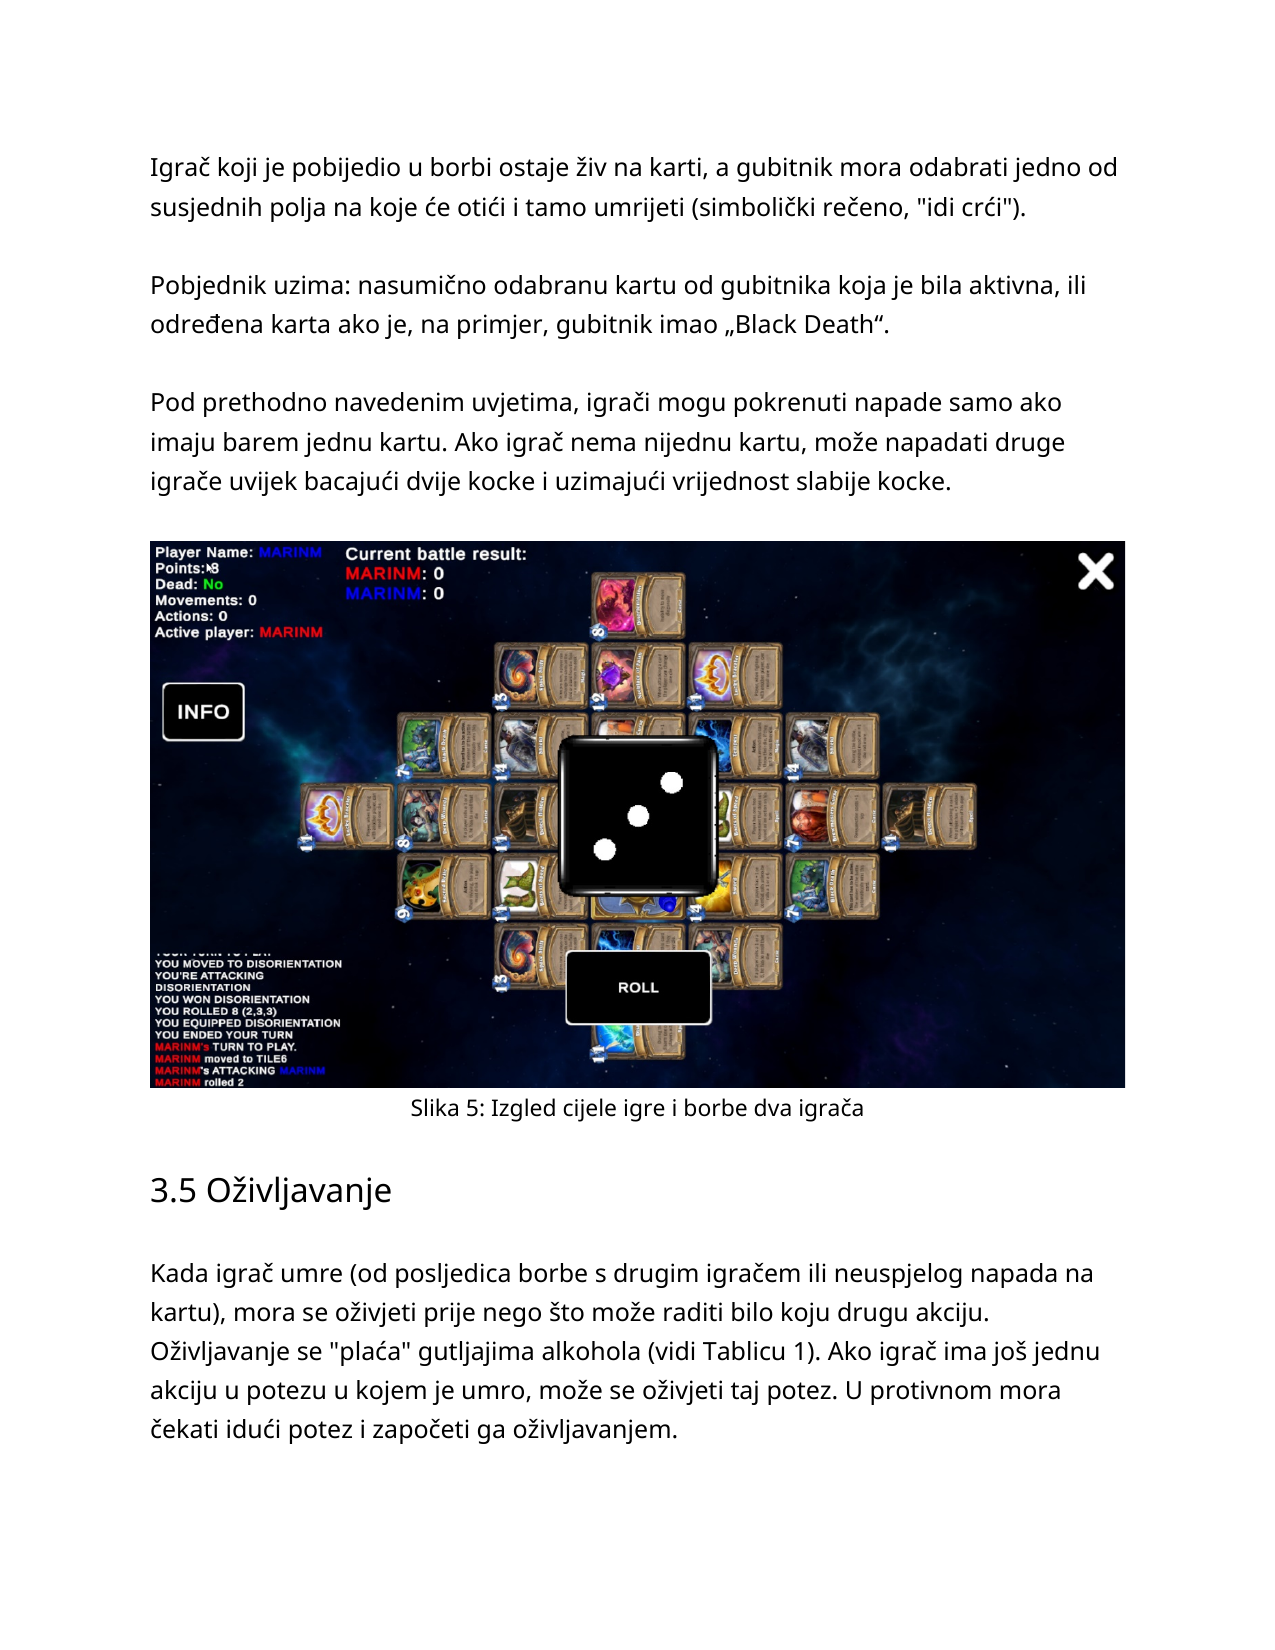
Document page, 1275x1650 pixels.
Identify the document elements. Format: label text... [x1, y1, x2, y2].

text 3.5 Oživljavanje [150, 1167, 1125, 1212]
text Pobjednik uzima: nasumično odabranu kartu od gubitnika koja je bila aktivna, ili određena karta ako je, na primjer, gubitnik imao „Black Death“. [150, 267, 1125, 341]
text Kada igrač umre (od posljedica borbe s drugim igračem ili neuspjelog napada na kartu), mora se oživjeti prije nego što može raditi bilo koju drugu akciju. Oživljavanje se "plaća" gutljajima alkohola (vidi Tablicu 1). Ako igrač ima još jednu akciju u potezu u kojem je umro, može se oživjeti taj potez. U protivnom mora čekati idući potez i započeti ga oživljavanjem. [150, 1219, 1125, 1446]
text Igrač koji je pobijedio u borbi ostaje živ na karti, a gubitnik mora odabrati jedno od susjednih polja na koje će otići i tamo umrijeti (simbolički rečeno, "idi crći"). [150, 150, 1125, 223]
picture [150, 541, 1125, 1088]
text Pod prethodno navedenim uvjetima, igrači mogu pokrenuti napade samo ako imaju barem jednu kartu. Ako igrač nema nijednu kartu, može napadati druge igrače uvijek bacajući dvije kocke i uzimajući vrijednost slabije kocke. [150, 385, 1125, 497]
text Slika 5: Izgled cijele igre i borbe dva igrača [150, 1092, 1125, 1123]
